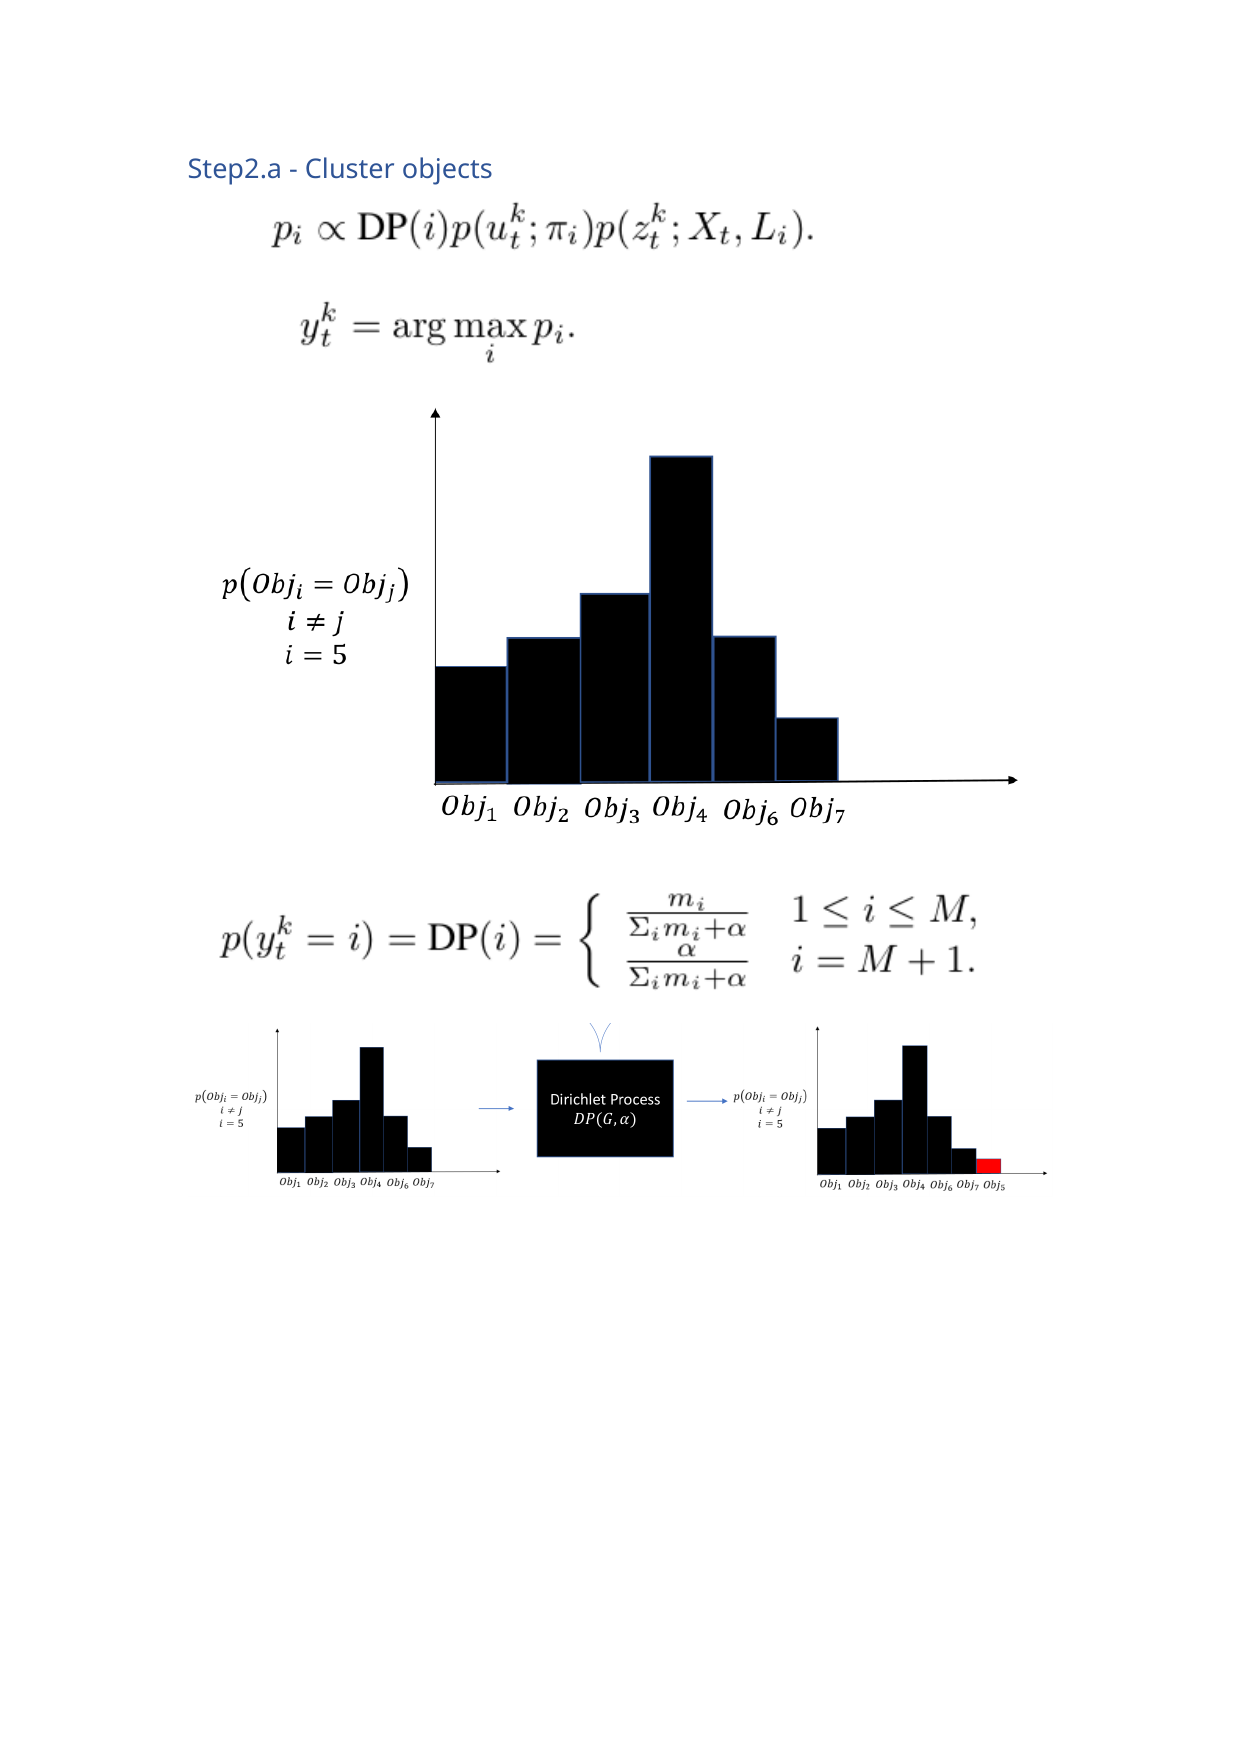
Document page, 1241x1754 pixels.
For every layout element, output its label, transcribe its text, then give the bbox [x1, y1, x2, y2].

picture [187, 1023, 1053, 1197]
picture [187, 395, 1053, 835]
picture [187, 277, 618, 377]
subtitle Step2.a - Cluster objects [187, 150, 1053, 187]
picture [187, 189, 852, 276]
picture [187, 853, 1043, 1005]
